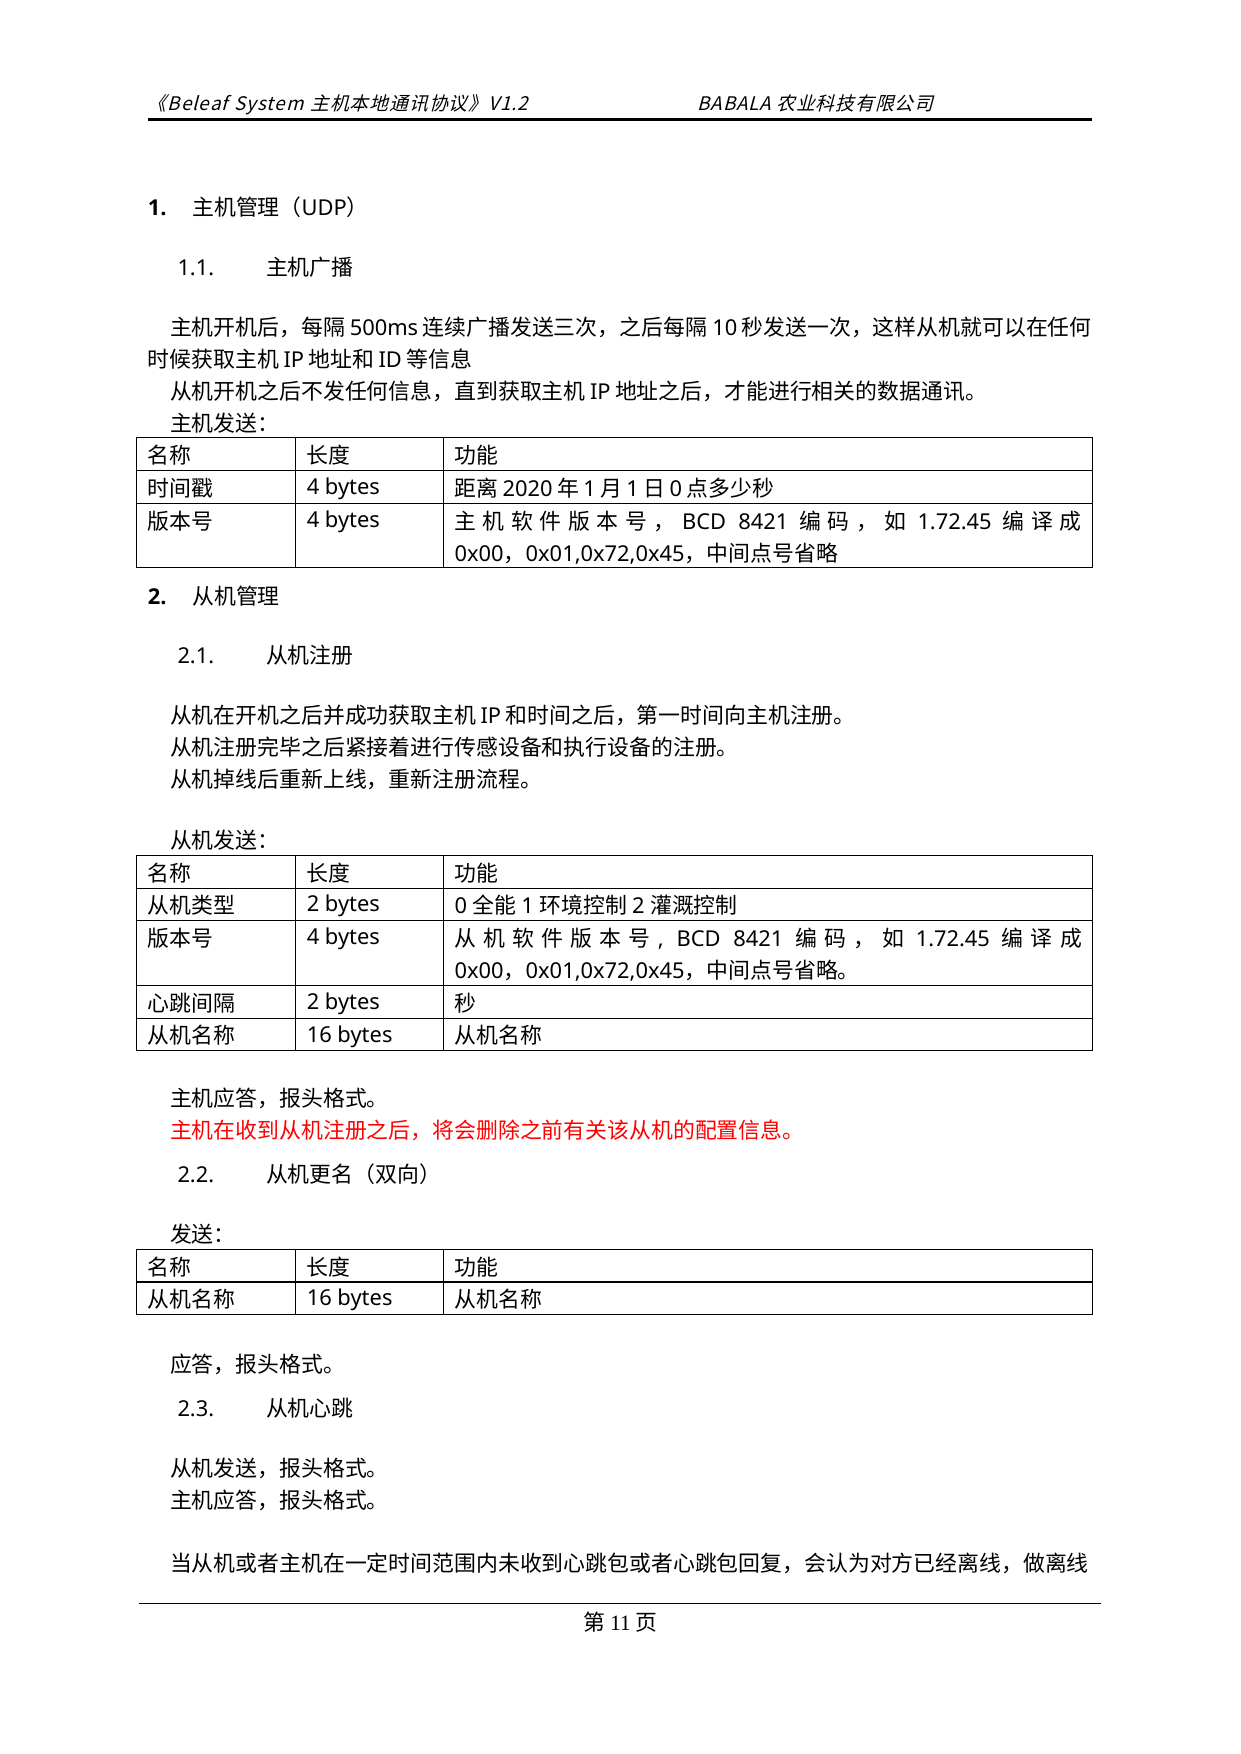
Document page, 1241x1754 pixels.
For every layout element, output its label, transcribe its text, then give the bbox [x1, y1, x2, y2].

subtitle 主机管理（UDP） [148, 190, 1092, 222]
text 应答，报头格式。 [148, 1347, 1092, 1378]
table_header 功能 [444, 1250, 1092, 1281]
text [148, 1546, 1092, 1578]
text 主机开机后，每隔500ms连续广播发送三次，之后每隔10秒发送一次，这样从机就可以在任何时候获取主机IP地址和ID等信息 [148, 310, 1092, 374]
table_cell 4 bytes [296, 471, 443, 503]
table_cell 心跳间隔 [137, 986, 295, 1017]
subtitle 从机管理 [148, 581, 1092, 611]
text 从机在开机之后并成功获取主机IP和时间之后，第一时间向主机注册。 [148, 698, 1092, 730]
table_cell 时间戳 [137, 471, 295, 503]
table_header 长度 [296, 856, 443, 887]
table_cell 从机类型 [137, 889, 295, 920]
table_cell 4 bytes [296, 921, 443, 985]
text 从机开机之后不发任何信息，直到获取主机IP地址之后，才能进行相关的数据通讯。 [148, 374, 1092, 406]
subtitle 从机心跳 [177, 1391, 1092, 1423]
table_cell 距离2020年1月1日0点多少秒 [444, 471, 1092, 503]
table_cell 4 bytes [296, 504, 443, 567]
table_cell 主机软件版本号，BCD 8421编码，如1.72.45编译成0x00，0x01,0x72,0x45，中间点号省略 [444, 504, 1092, 567]
table_cell 2 bytes [296, 986, 443, 1017]
table_cell 从机名称 [444, 1283, 1092, 1314]
table_header 名称 [137, 438, 295, 470]
text 主机应答，报头格式。 [148, 1081, 1092, 1113]
table_cell 从机软件版本号, BCD 8421编码，如1.72.45编译成0x00，0x01,0x72,0x45，中间点号省略。 [444, 921, 1092, 985]
table_cell 从机名称 [444, 1019, 1092, 1050]
table_cell 版本号 [137, 921, 295, 985]
table_header 名称 [137, 856, 295, 887]
table_cell 秒 [444, 986, 1092, 1017]
table_cell 16 bytes [296, 1283, 443, 1314]
subtitle 主机广播 [177, 250, 1092, 282]
table_header 长度 [296, 1250, 443, 1281]
table_header 名称 [137, 1250, 295, 1281]
table_cell 从机名称 [137, 1283, 295, 1314]
table_header 功能 [444, 438, 1092, 470]
text 从机注册完毕之后紧接着进行传感设备和执行设备的注册。 [148, 730, 1092, 762]
text 主机应答，报头格式。 [148, 1483, 1092, 1514]
text 从机发送： [148, 823, 1092, 855]
table_cell 16 bytes [296, 1019, 443, 1050]
table_cell 版本号 [137, 504, 295, 567]
table_header 长度 [296, 438, 443, 470]
text 从机发送，报头格式。 [148, 1451, 1092, 1483]
table_cell 0 全能 1 环境控制 2 灌溉控制 [444, 889, 1092, 920]
subtitle 从机注册 [177, 638, 1092, 670]
table_header 功能 [444, 856, 1092, 887]
text 从机掉线后重新上线，重新注册流程。 [148, 762, 1092, 793]
text 主机在收到从机注册之后，将会删除之前有关该从机的配置信息。 [148, 1113, 1092, 1144]
text 主机发送： [148, 406, 1092, 437]
table_cell 2 bytes [296, 889, 443, 920]
text 发送： [148, 1217, 1092, 1249]
subtitle 从机更名（双向） [177, 1157, 1092, 1189]
table_cell 从机名称 [137, 1019, 295, 1050]
